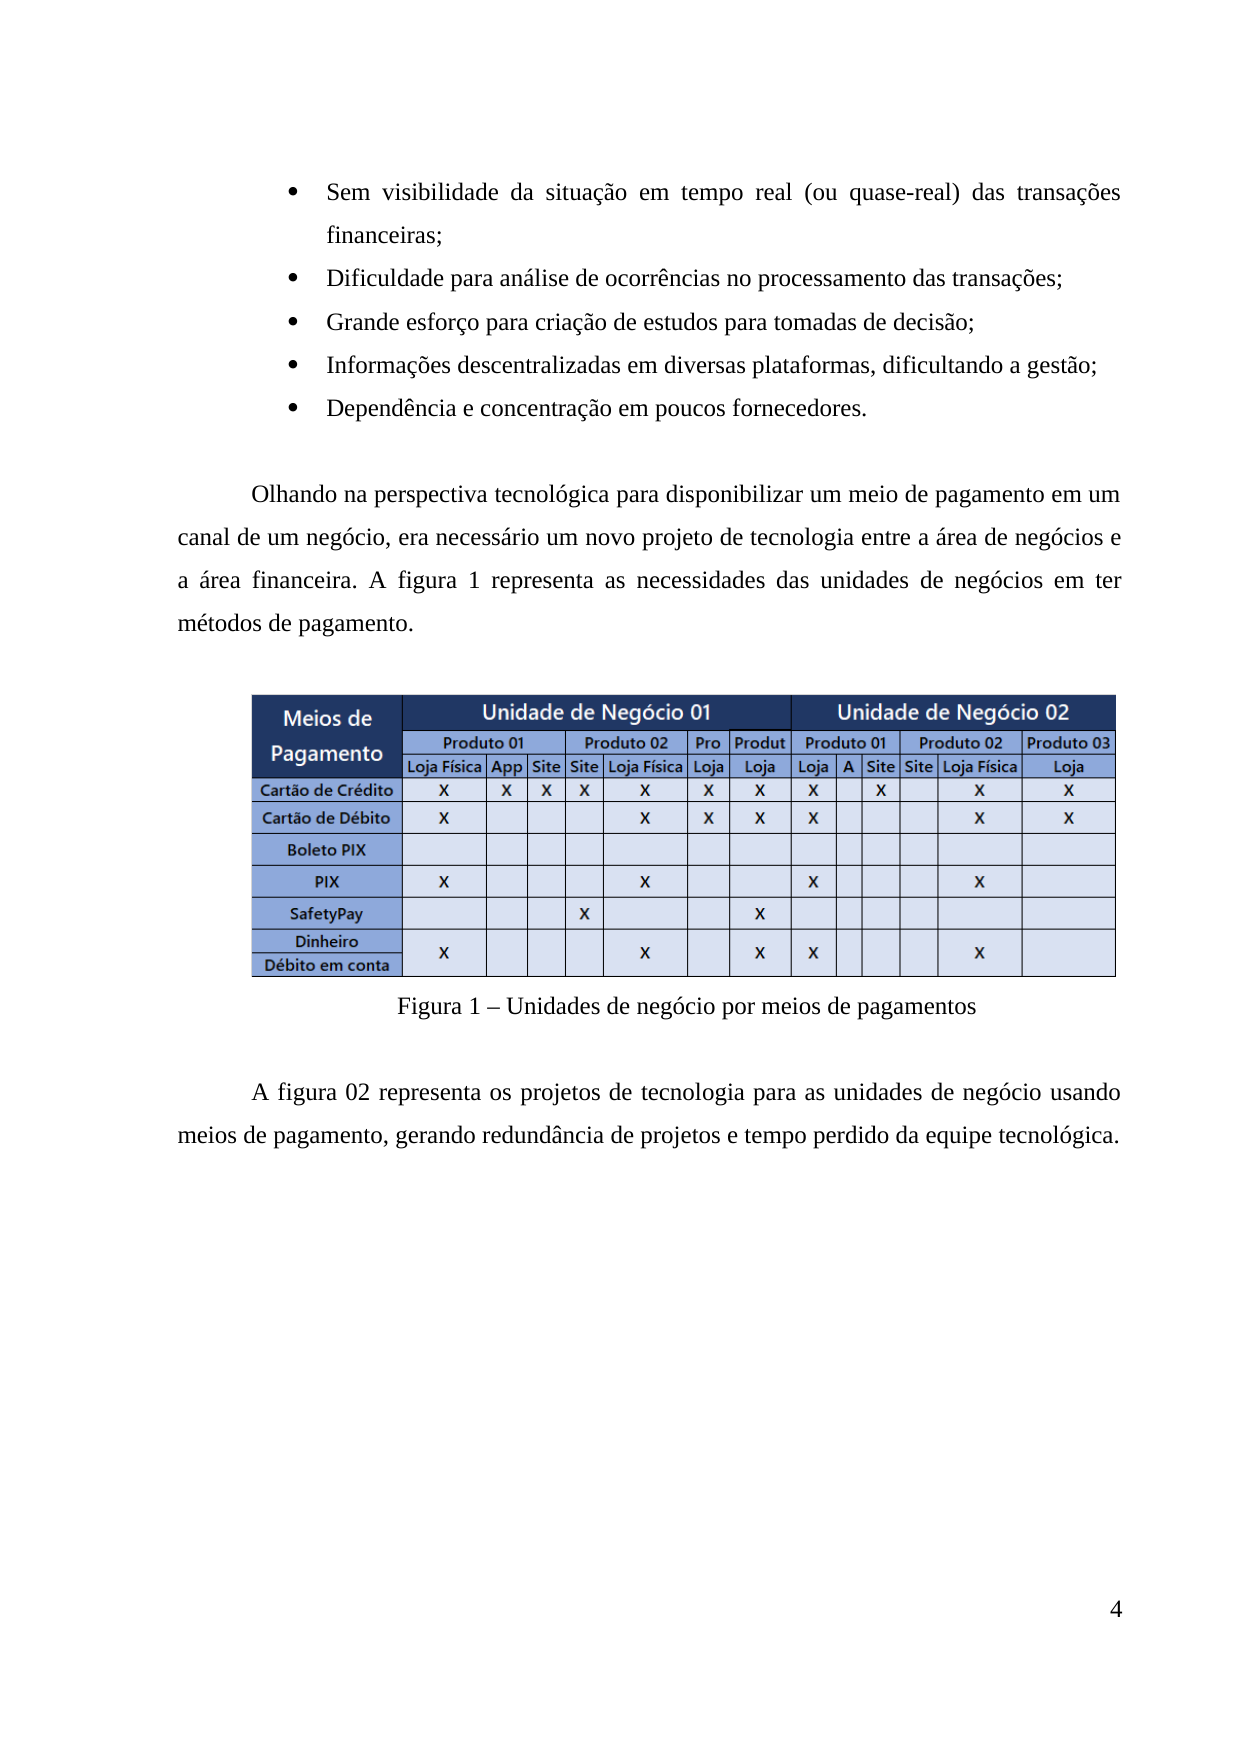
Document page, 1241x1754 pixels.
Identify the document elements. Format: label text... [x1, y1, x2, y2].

list Dificuldade para análise de ocorrências no processamento das transações; [288, 263, 1122, 292]
text Figura 1 – Unidades de negócio por meios de pagamentos [177, 991, 1122, 1019]
list Grande esforço para criação de estudos para tomadas de decisão; [288, 307, 1122, 335]
picture [251, 694, 1116, 977]
text Olhando na perspectiva tecnológica para disponibilizar um meio de pagamento em um canal de um negócio, era necessário um novo projeto de tecnologia entre a área de negócios e a área financeira. A figura 1 representa as necessidades das unidades de negócios em ter métodos de pagamento. [177, 479, 1122, 637]
list Dependência e concentração em poucos fornecedores. [288, 393, 1122, 422]
text A figura 02 representa os projetos de tecnologia para as unidades de negócio usando meios de pagamento, gerando redundância de projetos e tempo perdido da equipe tecnológica. [177, 1077, 1122, 1149]
list Informações descentralizadas em diversas plataformas, dificultando a gestão; [288, 350, 1122, 378]
list Sem visibilidade da situação em tempo real (ou quase-real) das transações financeiras; [288, 177, 1122, 249]
